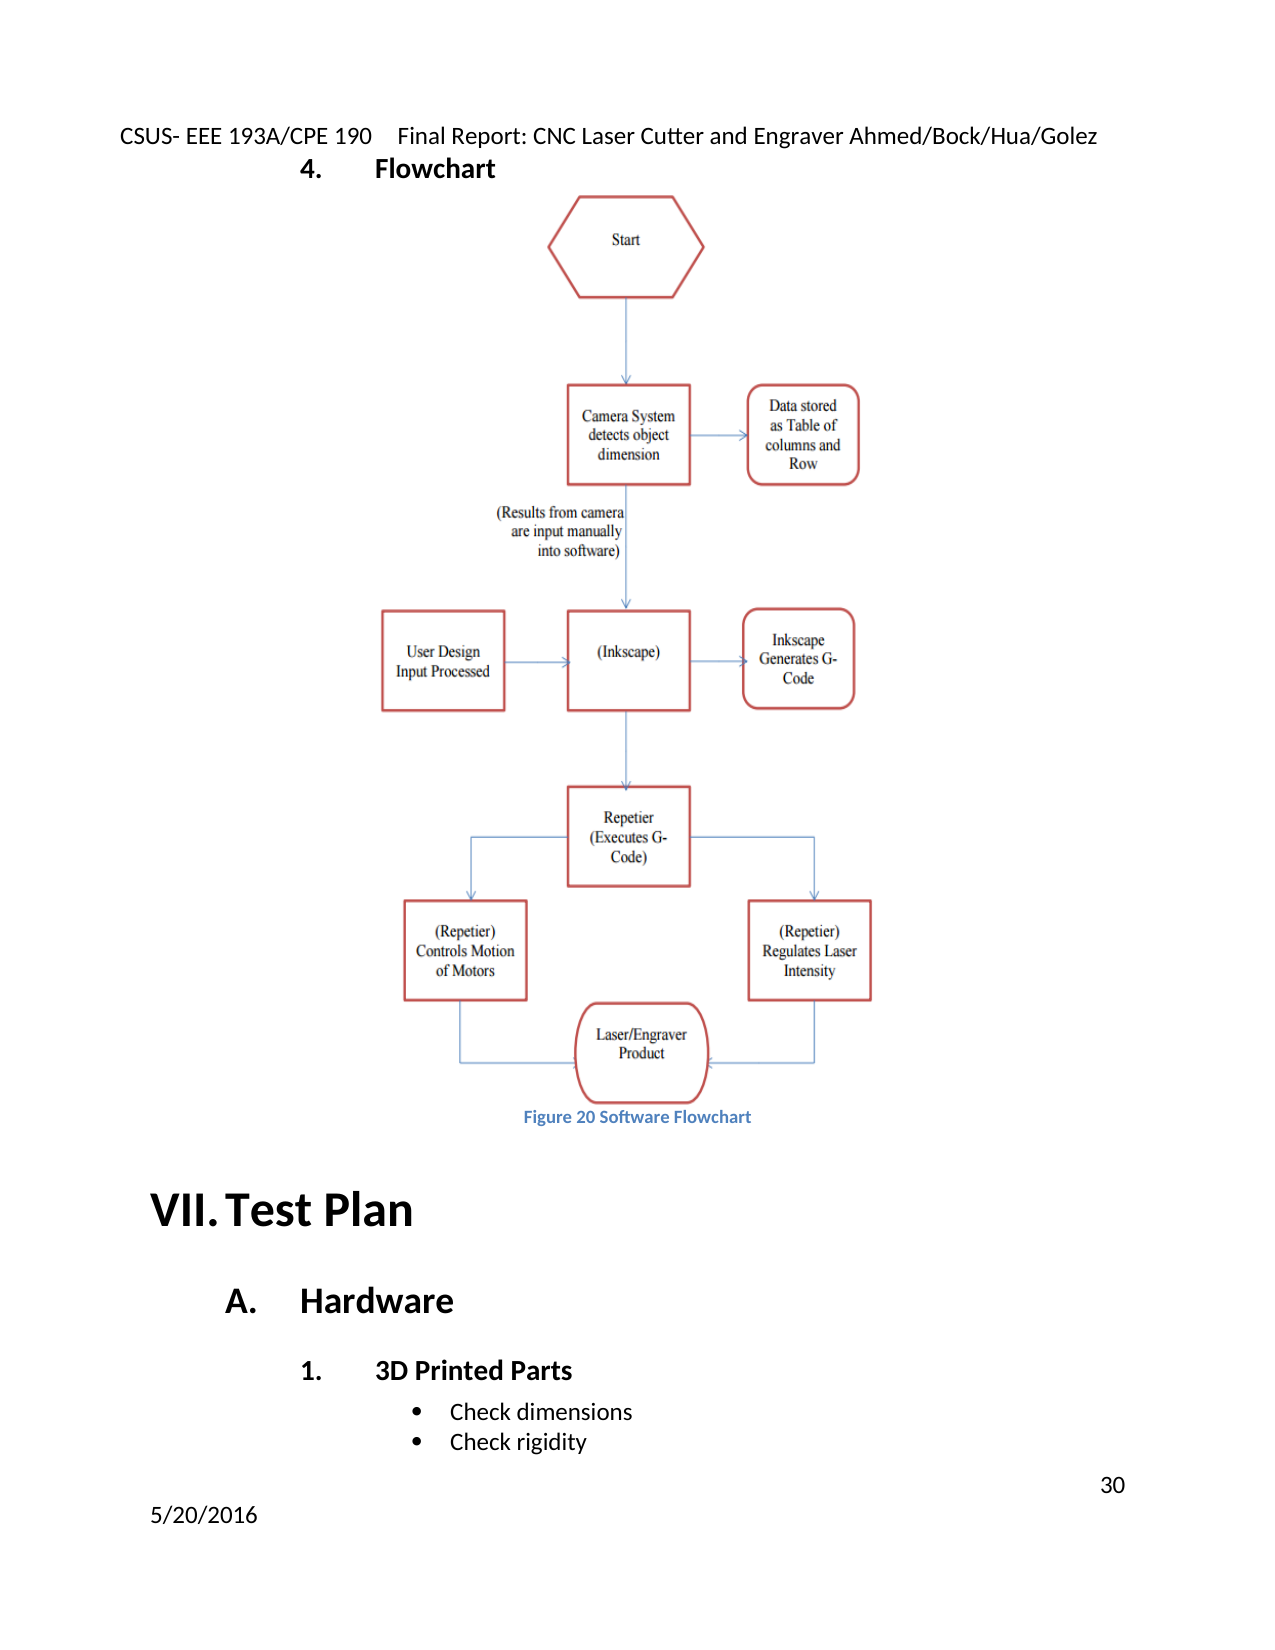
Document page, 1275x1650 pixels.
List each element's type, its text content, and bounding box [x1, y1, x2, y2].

subtitle 3D Printed Parts [300, 1352, 1125, 1387]
text Figure 20 Software Flowchart [150, 1105, 1125, 1128]
subtitle Hardware [225, 1277, 1125, 1323]
subtitle Test Plan [150, 1178, 1125, 1239]
subtitle Flowchart [300, 151, 1125, 186]
list Check dimensions [300, 1396, 1125, 1426]
picture [364, 194, 911, 1106]
list Check rigidity [300, 1426, 1125, 1457]
